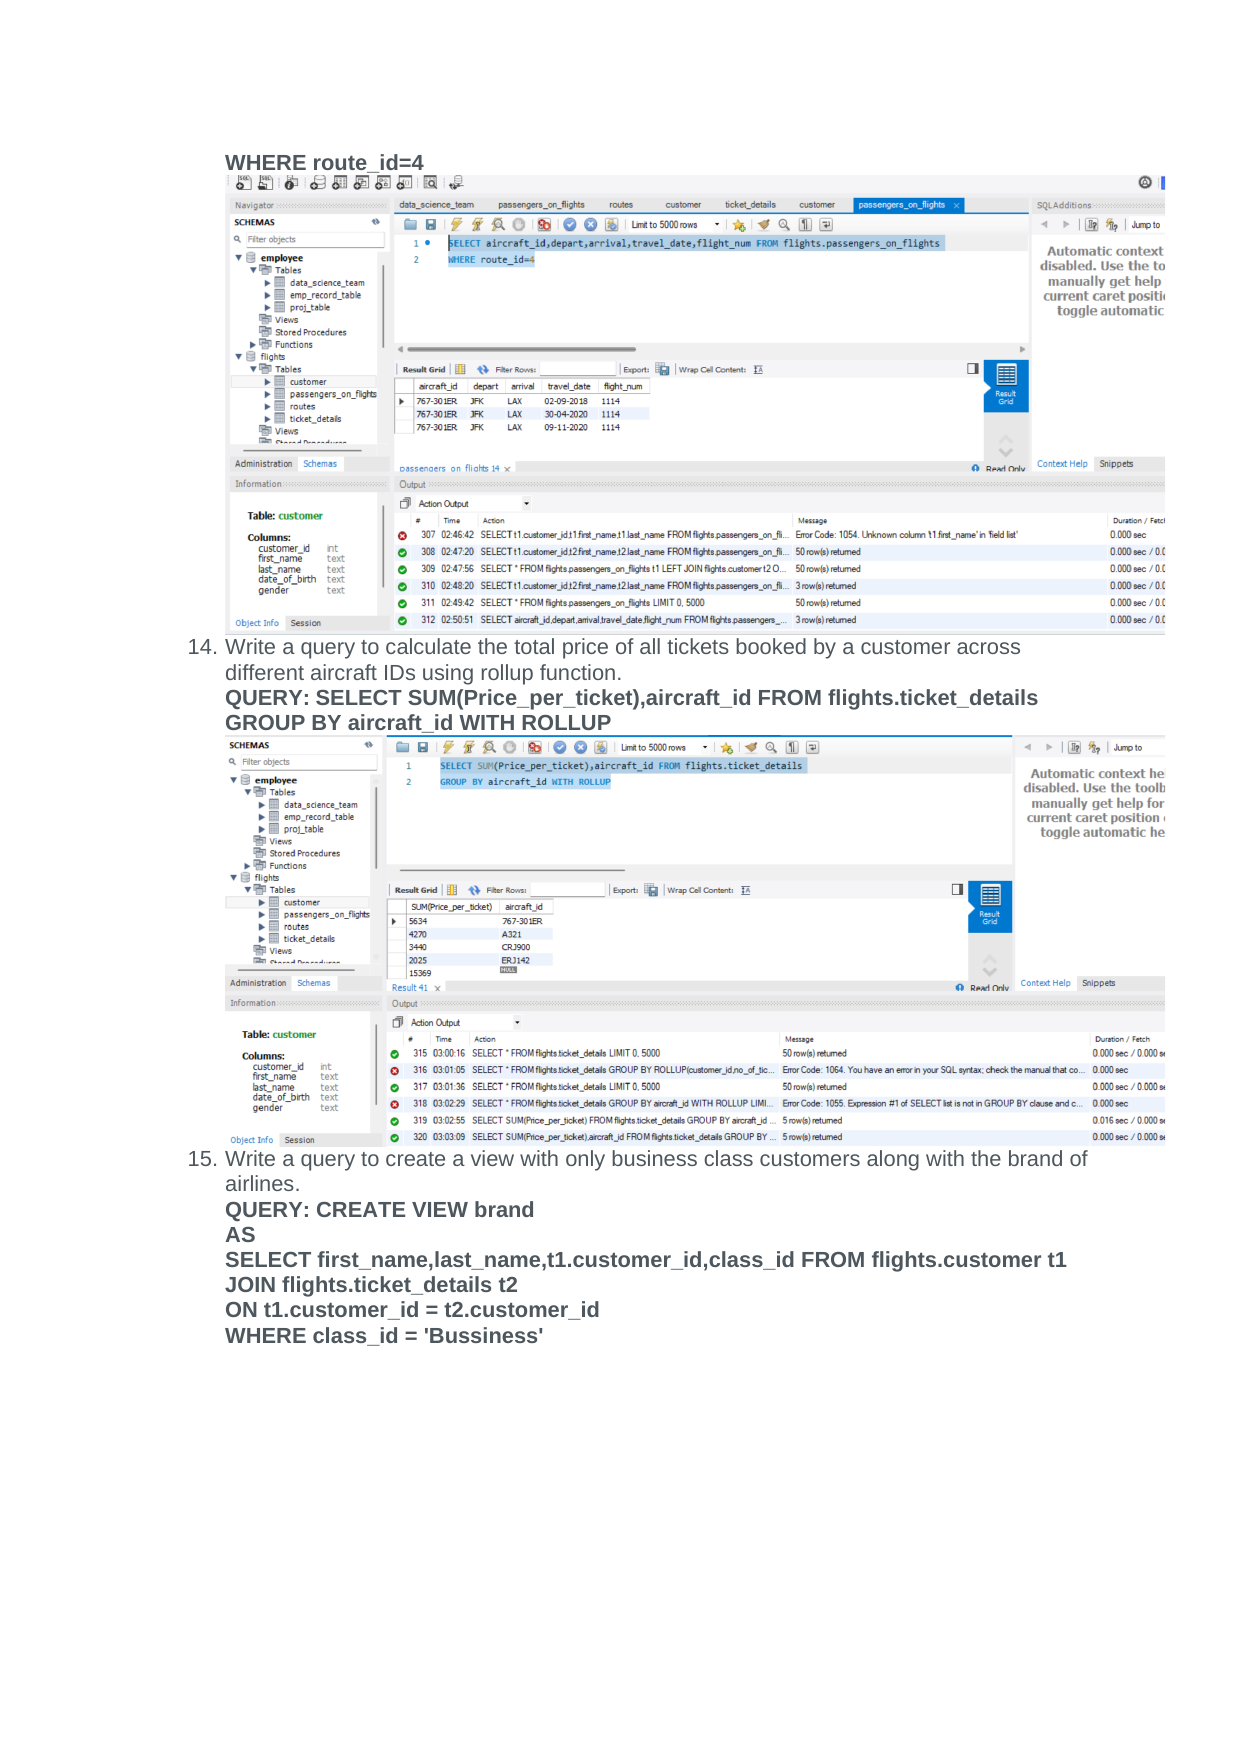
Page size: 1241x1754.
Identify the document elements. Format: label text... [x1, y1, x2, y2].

text QUERY: SELECT SUM(Price_per_ticket),aircraft_id FROM flights.ticket_details [225, 685, 1090, 710]
text WHERE class_id = 'Bussiness' [225, 1323, 1090, 1348]
list Write a query to create a view with only business class customers along with the brand of airlines. [187, 1146, 1090, 1197]
text JOIN flights.ticket_details t2 [225, 1272, 1090, 1297]
text AS [225, 1222, 1090, 1247]
text WHERE route_id=4 [225, 150, 1090, 175]
text GROUP BY aircraft_id WITH ROLLUP [225, 710, 1090, 735]
text SELECT first_name,last_name,t1.customer_id,class_id FROM flights.customer t1 [225, 1247, 1090, 1272]
text ON t1.customer_id = t2.customer_id [225, 1297, 1090, 1323]
list Write a query to calculate the total price of all tickets booked by a customer across different aircraft IDs using rollup function. [187, 634, 1090, 685]
text QUERY: CREATE VIEW brand [225, 1197, 1090, 1222]
picture [225, 175, 1166, 635]
picture [225, 735, 1166, 1147]
